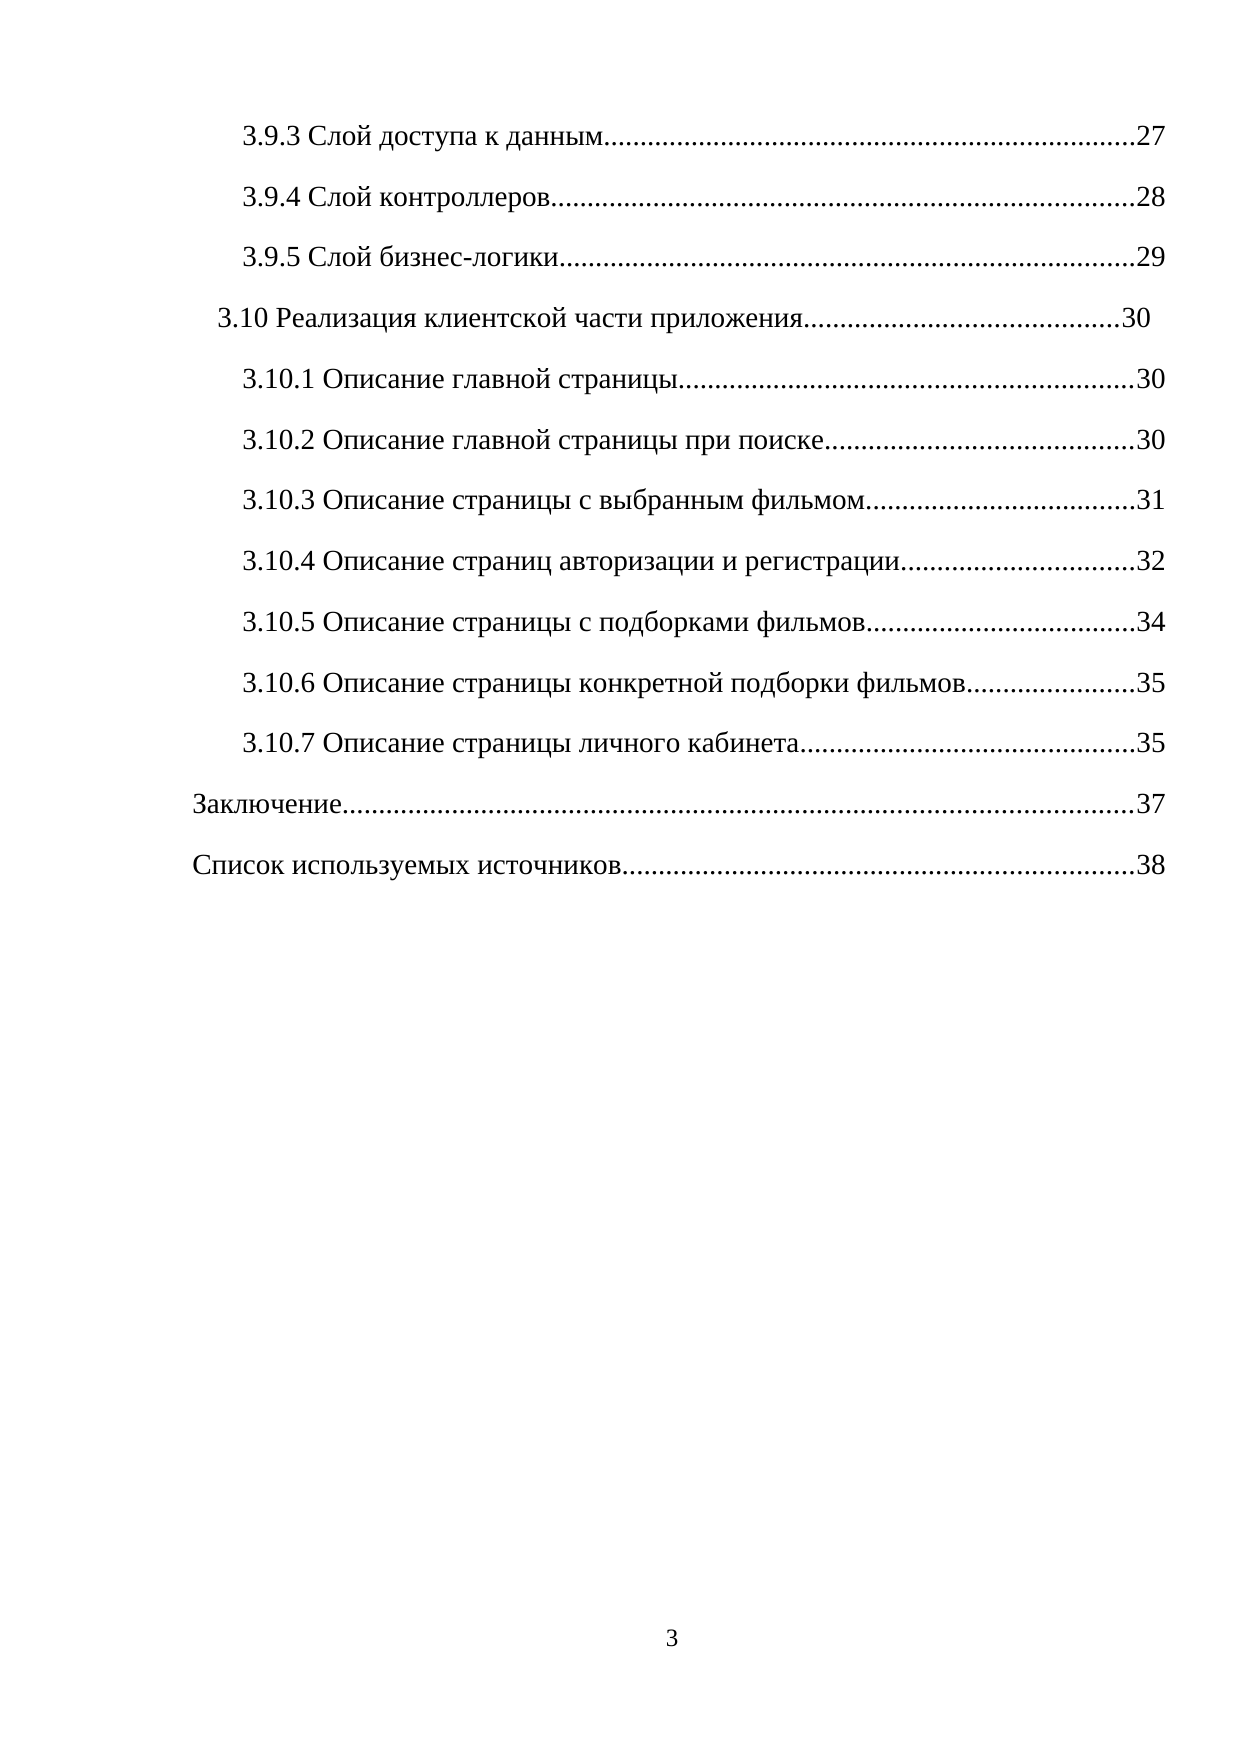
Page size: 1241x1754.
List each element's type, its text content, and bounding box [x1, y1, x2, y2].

text 3.10.5 Описание страницы с подборками фильмов 34 [242, 604, 1152, 637]
text Список используемых источников 38 [192, 847, 1152, 880]
text 3.10.2 Описание главной страницы при поиске 30 [242, 422, 1152, 455]
text 3.10 Реализация клиентской части приложения 30 [217, 300, 1152, 334]
text 3.9.4 Слой контроллеров 28 [242, 179, 1152, 212]
text 3.10.7 Описание страницы личного кабинета 35 [242, 725, 1152, 759]
text 3.10.6 Описание страницы конкретной подборки фильмов 35 [242, 665, 1152, 698]
text 3.9.5 Слой бизнес-логики 29 [242, 239, 1152, 273]
text 3.9.3 Слой доступа к данным 27 [242, 118, 1152, 152]
text Заключение 37 [192, 786, 1152, 820]
text 3.10.3 Описание страницы с выбранным фильмом 31 [242, 482, 1152, 516]
text 3.10.1 Описание главной страницы 30 [242, 361, 1152, 394]
text 3.10.4 Описание страниц авторизации и регистрации 32 [242, 543, 1152, 577]
